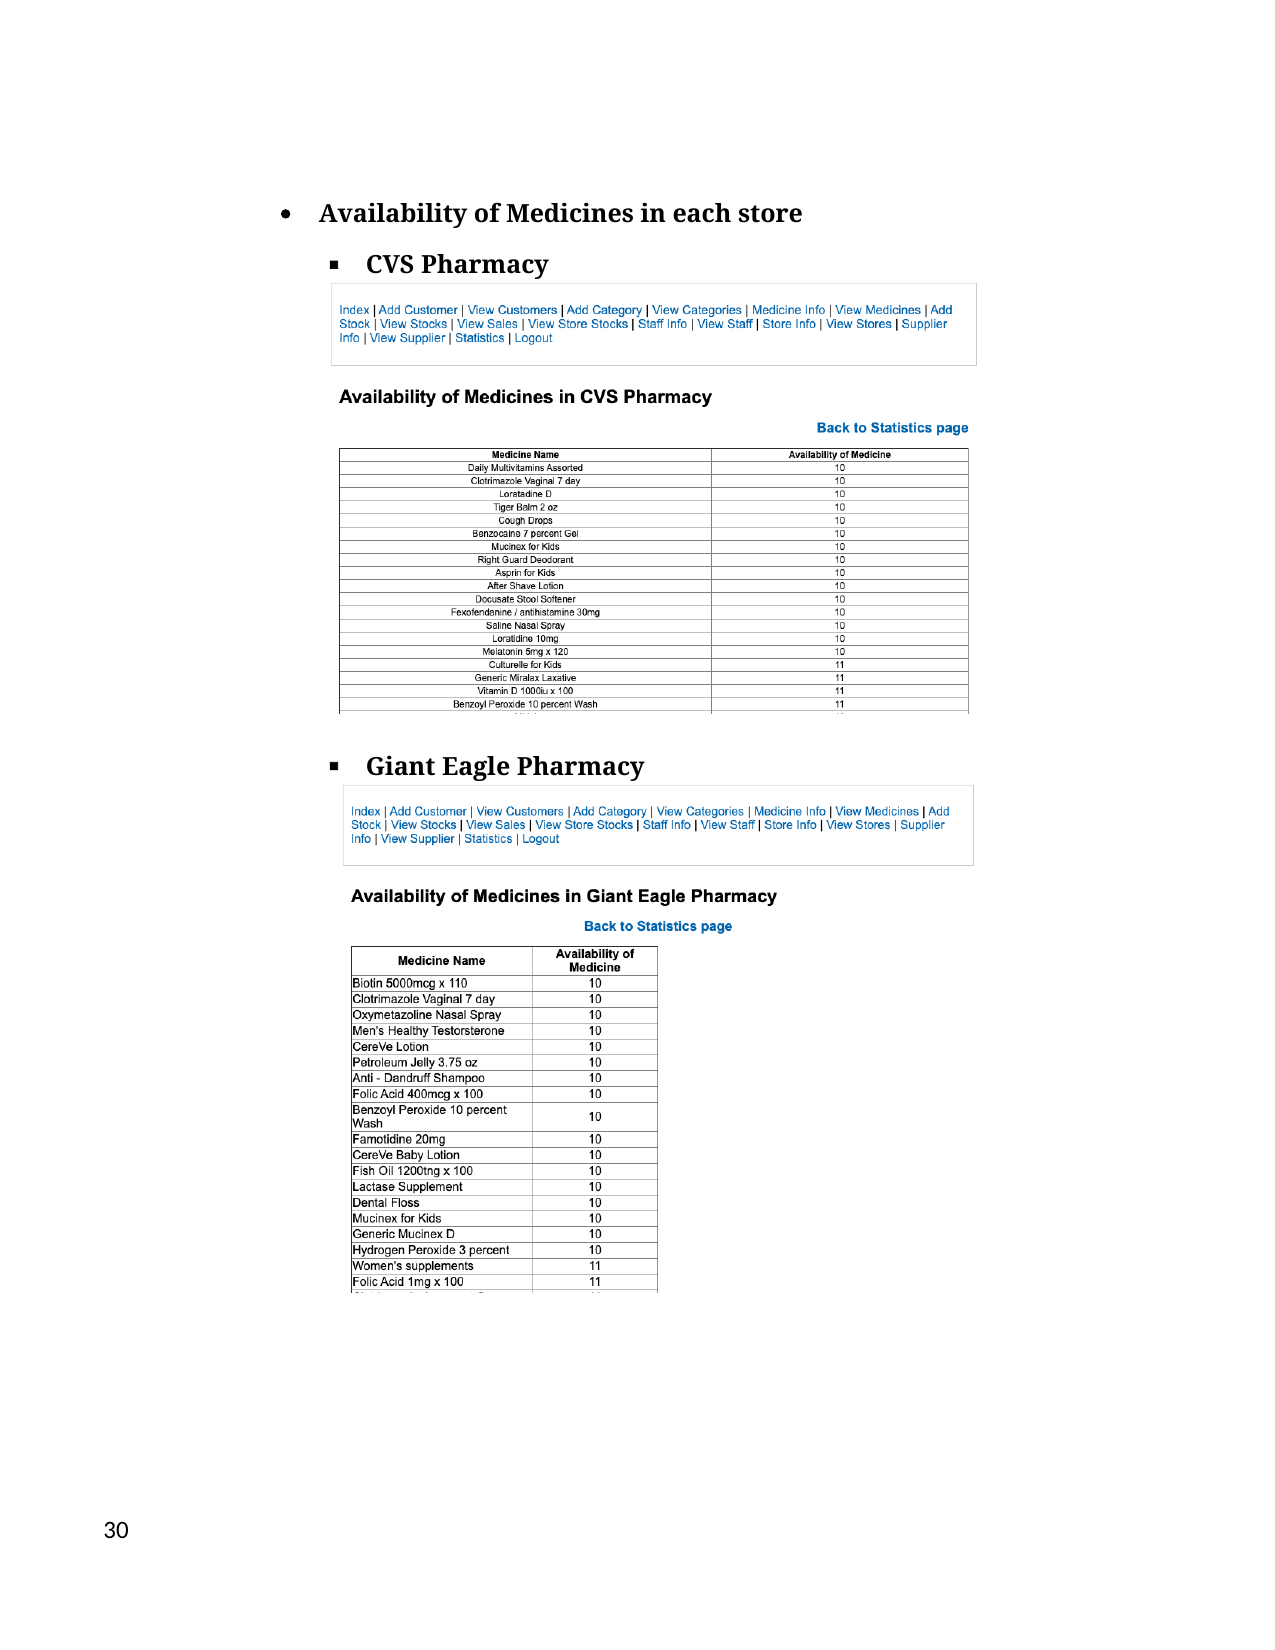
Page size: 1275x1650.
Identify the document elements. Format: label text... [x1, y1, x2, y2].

list Availability of Medicines in each store [281, 196, 1172, 230]
list CVS Pharmacy [328, 247, 1172, 281]
picture [328, 782, 984, 1293]
picture [328, 281, 979, 714]
list Giant Eagle Pharmacy [328, 748, 1172, 782]
